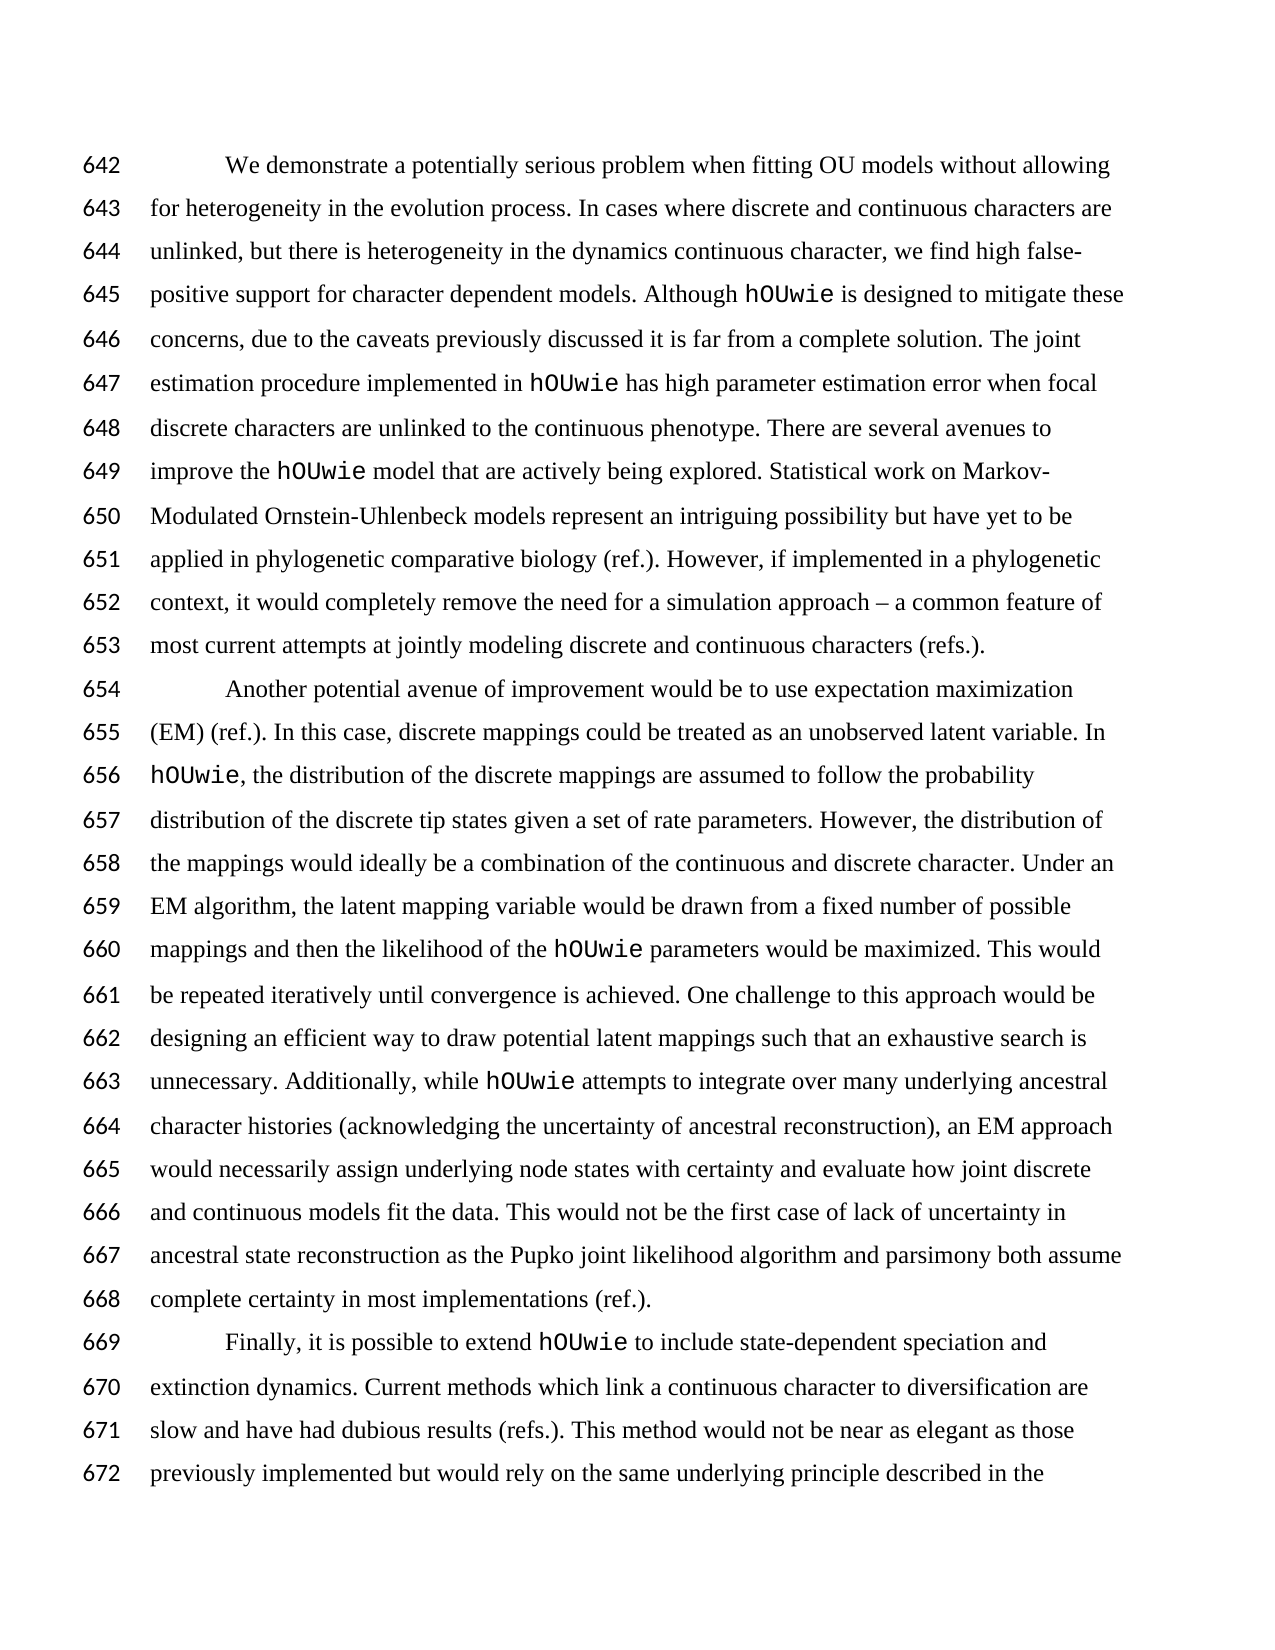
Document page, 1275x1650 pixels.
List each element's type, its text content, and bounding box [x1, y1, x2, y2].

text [150, 1327, 1125, 1487]
text Another potential avenue of improvement would be to use expectation maximization (EM) (ref.). In this case, discrete mappings could be treated as an unobserved latent variable. In hOUwie, the distribution of the discrete mappings are assumed to follow the probability distribution of the discrete tip states given a set of rate parameters. However, the distribution of the mappings would ideally be a combination of the continuous and discrete character. Under an EM algorithm, the latent mapping variable would be drawn from a fixed number of possible mappings and then the likelihood of the hOUwie parameters would be maximized. This would be repeated iteratively until convergence is achieved. One challenge to this approach would be designing an efficient way to draw potential latent mappings such that an exhaustive search is unnecessary. Additionally, while hOUwie attempts to integrate over many underlying ancestral character histories (acknowledging the uncertainty of ancestral reconstruction), an EM approach would necessarily assign underlying node states with certainty and evaluate how joint discrete and continuous models fit the data. This would not be the first case of lack of uncertainty in ancestral state reconstruction as the Pupko joint likelihood algorithm and parsimony both assume complete certainty in most implementations (ref.). [150, 674, 1125, 1312]
text We demonstrate a potentially serious problem when fitting OU models without allowing for heterogeneity in the evolution process. In cases where discrete and continuous characters are unlinked, but there is heterogeneity in the dynamics continuous character, we find high false-positive support for character dependent models. Although hOUwie is designed to mitigate these concerns, due to the caveats previously discussed it is far from a complete solution. The joint estimation procedure implemented in hOUwie has high parameter estimation error when focal discrete characters are unlinked to the continuous phenotype. There are several avenues to improve the hOUwie model that are actively being explored. Statistical work on Markov-Modulated Ornstein-Uhlenbeck models represent an intriguing possibility but have yet to be applied in phylogenetic comparative biology (ref.). However, if implemented in a phylogenetic context, it would completely remove the need for a simulation approach – a common feature of most current attempts at jointly modeling discrete and continuous characters (refs.). [150, 150, 1125, 659]
